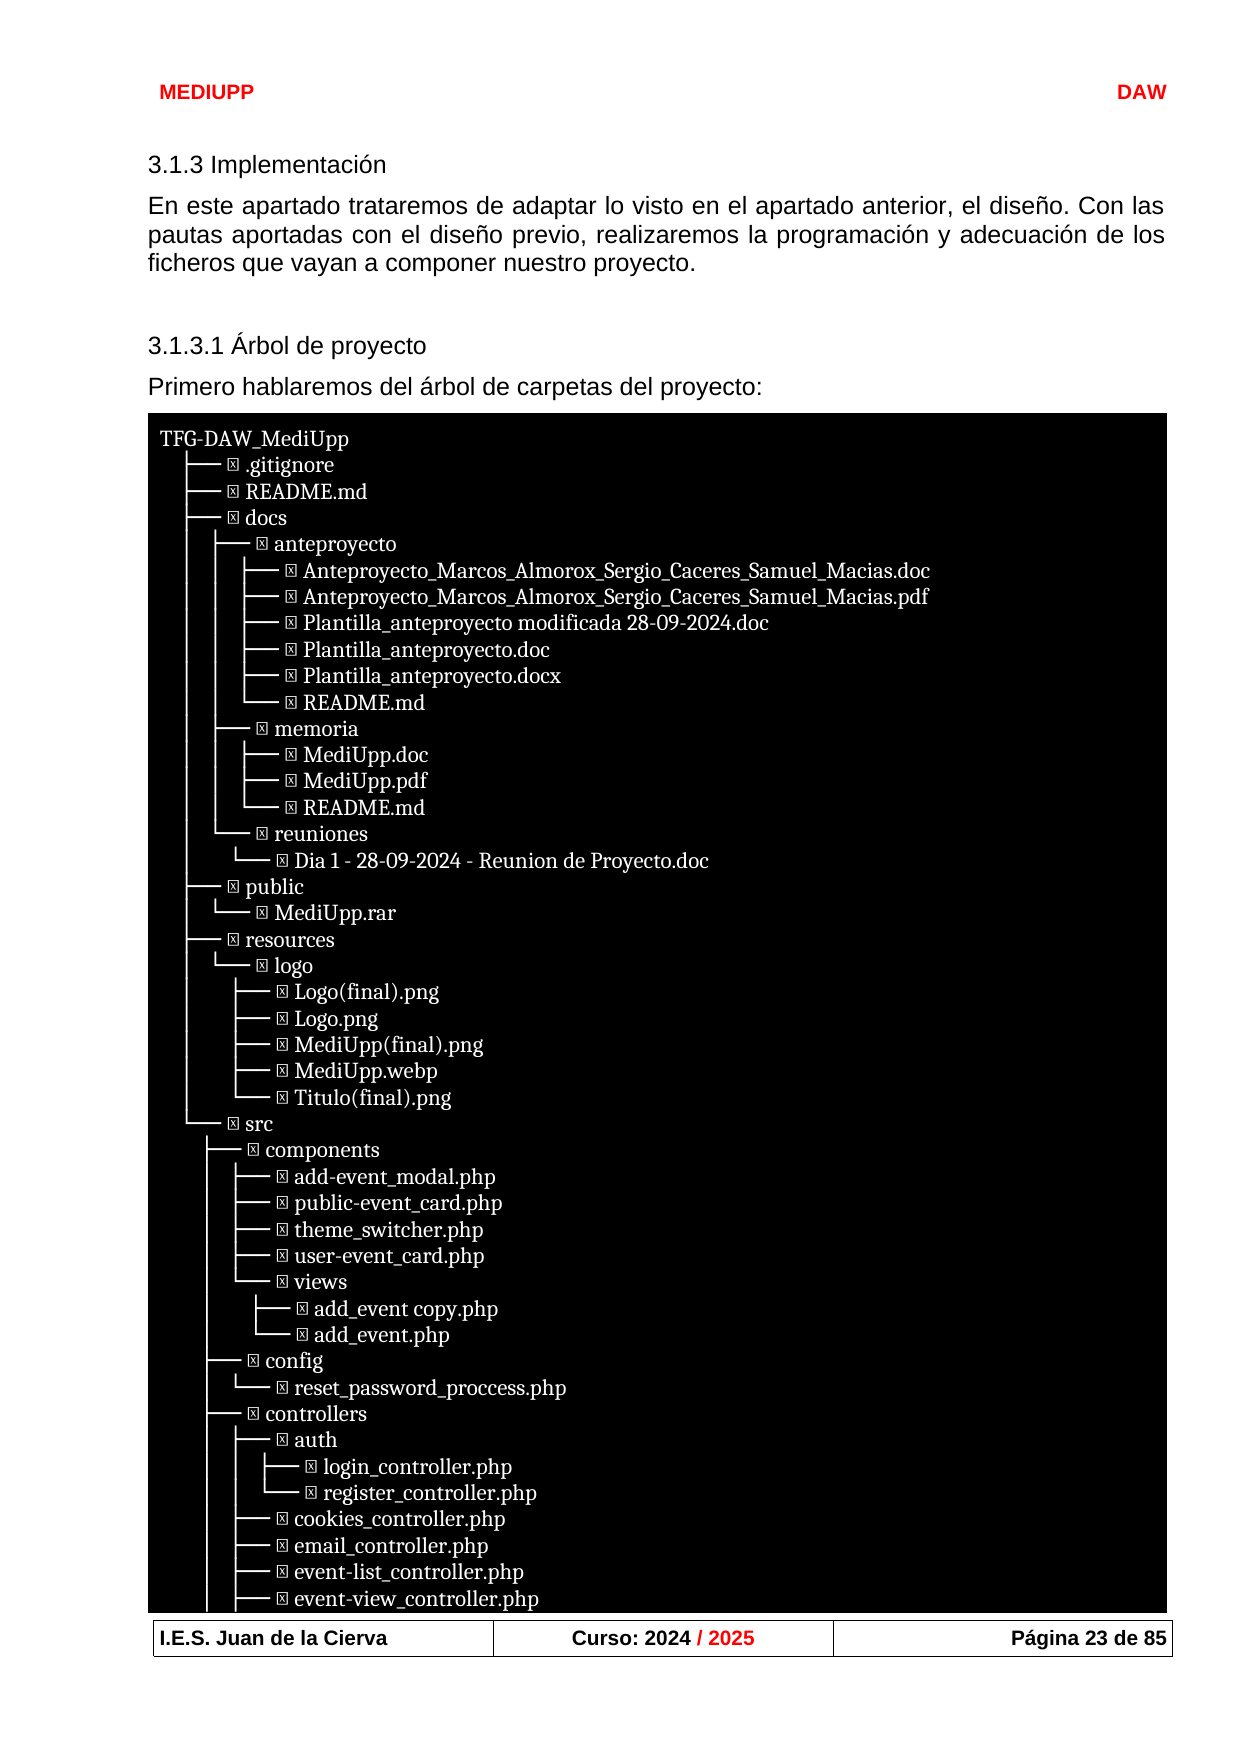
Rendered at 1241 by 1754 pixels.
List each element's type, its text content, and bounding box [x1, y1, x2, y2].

text Primero hablaremos del árbol de carpetas del proyecto: [148, 372, 1167, 401]
text 3.1.3.1 Árbol de proyecto [148, 331, 1167, 359]
text En este apartado trataremos de adaptar lo visto en el apartado anterior, el diseño. Con las pautas aportadas con el diseño previo, realizaremos la programación y adecuación de los ficheros que vayan a componer nuestro proyecto. [148, 191, 1167, 277]
text 3.1.3 Implementación [148, 150, 1167, 178]
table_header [149, 414, 1166, 1612]
